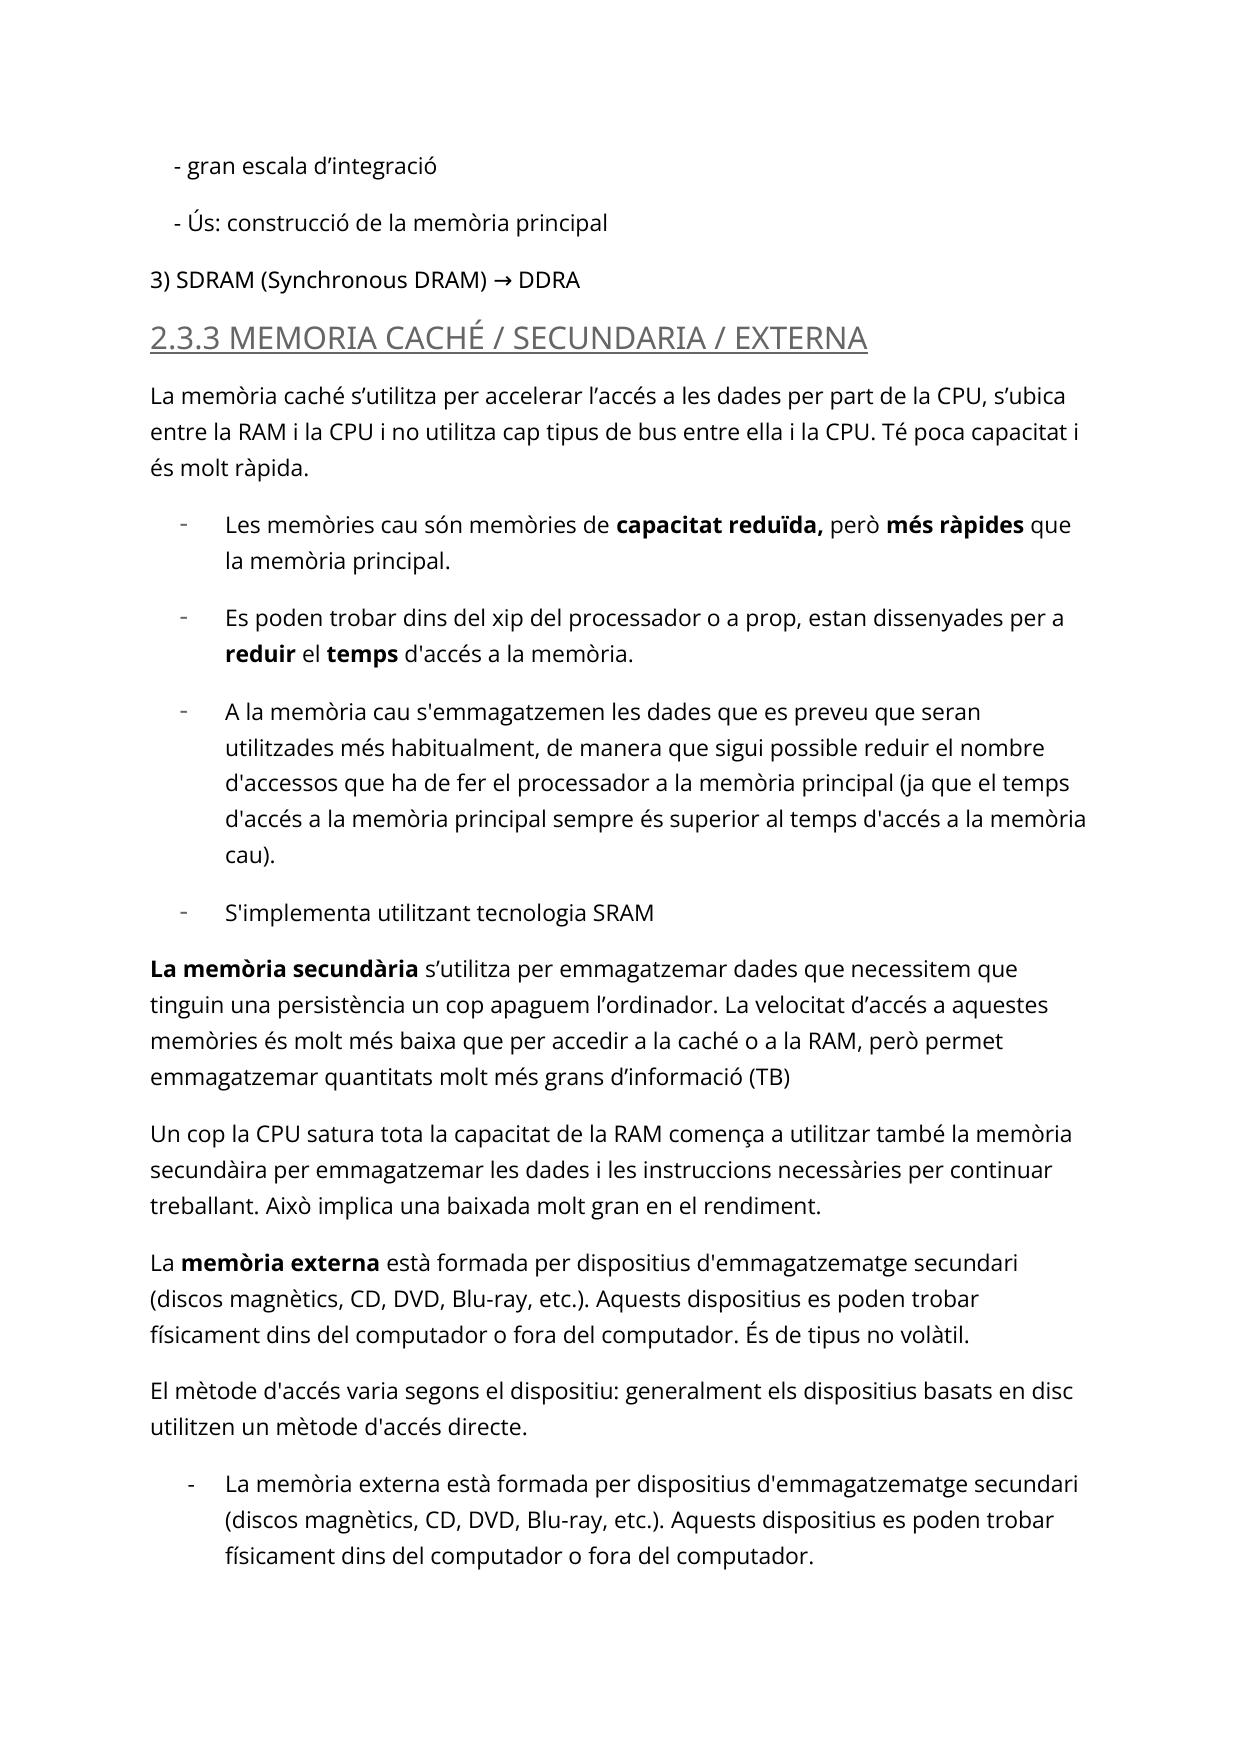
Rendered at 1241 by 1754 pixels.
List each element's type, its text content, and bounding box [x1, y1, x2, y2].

list S'implementa utilitzant tecnologia SRAM [187, 896, 1090, 928]
subtitle 2.3.3 MEMORIA CACHÉ / SECUNDARIA / EXTERNA [150, 316, 1090, 359]
text El mètode d'accés varia segons el dispositiu: generalment els dispositius basats en disc utilitzen un mètode d'accés directe. [150, 1375, 1090, 1442]
text - gran escala d’integració [150, 150, 1090, 181]
text La memòria secundària s’utilitza per emmagatzemar dades que necessitem que tinguin una persistència un cop apaguem l’ordinador. La velocitat d’accés a aquestes memòries és molt més baixa que per accedir a la caché o a la RAM, però permet emmagatzemar quantitats molt més grans d’informació (TB) [150, 953, 1090, 1092]
list Les memòries cau són memòries de capacitat reduïda, però més ràpides que la memòria principal. [187, 508, 1090, 576]
text Un cop la CPU satura tota la capacitat de la RAM comença a utilitzar també la memòria secundàira per emmagatzemar les dades i les instruccions necessàries per continuar treballant. Això implica una baixada molt gran en el rendiment. [150, 1118, 1090, 1221]
list Es poden trobar dins del xip del processador o a prop, estan dissenyades per a reduir el temps d'accés a la memòria. [187, 602, 1090, 669]
list La memòria externa està formada per dispositius d'emmagatzematge secundari (discos magnètics, CD, DVD, Blu-ray, etc.). Aquests dispositius es poden trobar físicament dins del computador o fora del computador. [187, 1468, 1090, 1571]
text La memòria caché s’utilitza per accelerar l’accés a les dades per part de la CPU, s’ubica entre la RAM i la CPU i no utilitza cap tipus de bus entre ella i la CPU. Té poca capacitat i és molt ràpida. [150, 379, 1090, 483]
list A la memòria cau s'emmagatzemen les dades que es preveu que seran utilitzades més habitualment, de manera que sigui possible reduir el nombre d'accessos que ha de fer el processador a la memòria principal (ja que el temps d'accés a la memòria principal sempre és superior al temps d'accés a la memòria cau). [187, 695, 1090, 871]
text La memòria externa està formada per dispositius d'emmagatzematge secundari (discos magnètics, CD, DVD, Blu-ray, etc.). Aquests dispositius es poden trobar físicament dins del computador o fora del computador. És de tipus no volàtil. [150, 1247, 1090, 1350]
text 3) SDRAM (Synchronous DRAM) → DDRA [150, 263, 1090, 295]
text - Ús: construcció de la memòria principal [150, 207, 1090, 238]
